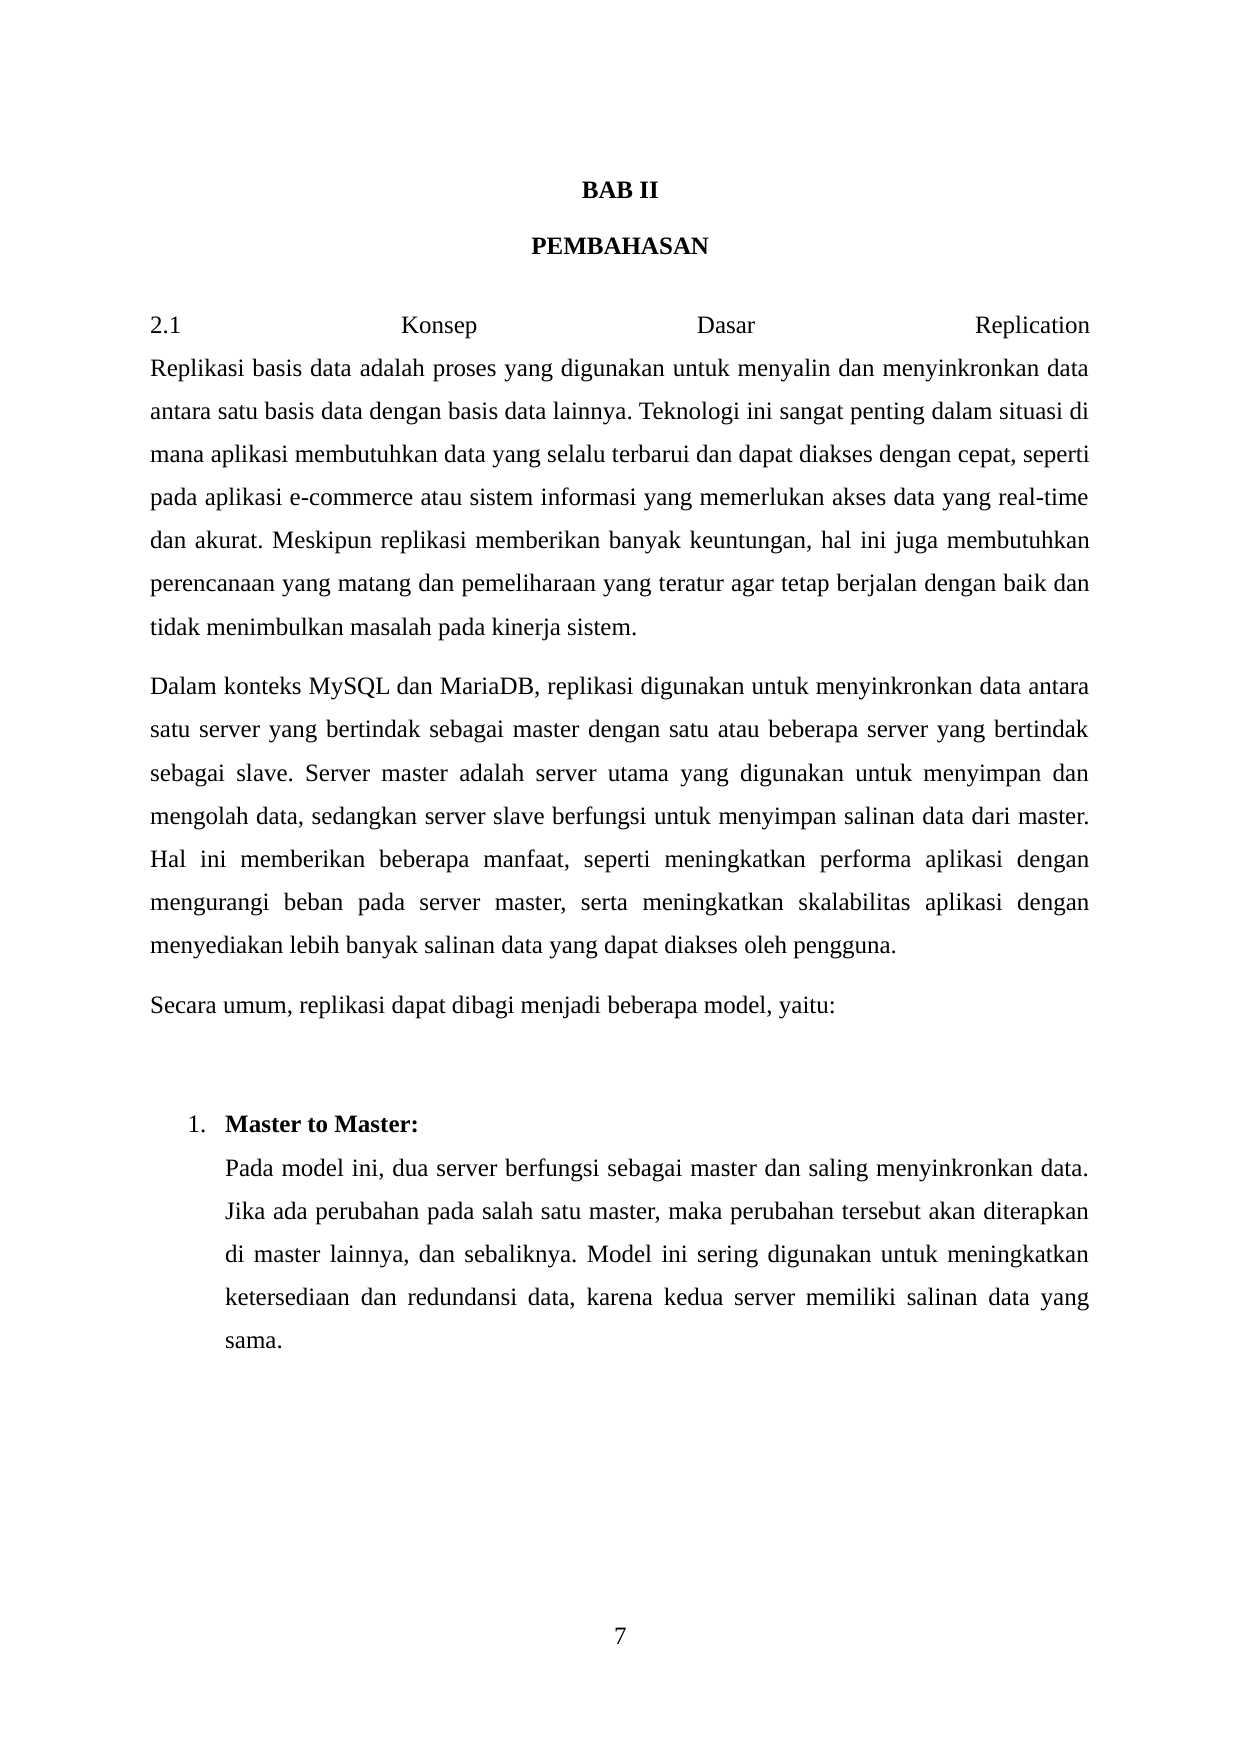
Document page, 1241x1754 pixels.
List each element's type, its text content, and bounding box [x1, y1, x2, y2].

text 2.1 Konsep Dasar Replication Replikasi basis data adalah proses yang digunakan untuk menyalin dan menyinkronkan data antara satu basis data dengan basis data lainnya. Teknologi ini sangat penting dalam situasi di mana aplikasi membutuhkan data yang selalu terbarui dan dapat diakses dengan cepat, seperti pada aplikasi e-commerce atau sistem informasi yang memerlukan akses data yang real-time dan akurat. Meskipun replikasi memberikan banyak keuntungan, hal ini juga membutuhkan perencanaan yang matang dan pemeliharaan yang teratur agar tetap berjalan dengan baik dan tidak menimbulkan masalah pada kinerja sistem. [150, 310, 1090, 640]
text Dalam konteks MySQL dan MariaDB, replikasi digunakan untuk menyinkronkan data antara satu server yang bertindak sebagai master dengan satu atau beberapa server yang bertindak sebagai slave. Server master adalah server utama yang digunakan untuk menyimpan dan mengolah data, sedangkan server slave berfungsi untuk menyimpan salinan data dari master. Hal ini memberikan beberapa manfaat, seperti meningkatkan performa aplikasi dengan mengurangi beban pada server master, serta meningkatkan skalabilitas aplikasi dengan menyediakan lebih banyak salinan data yang dapat diakses oleh pengguna. [150, 671, 1090, 959]
text Secara umum, replikasi dapat dibagi menjadi beberapa model, yaitu: [150, 990, 1090, 1019]
list Master to Master: [187, 1109, 1090, 1138]
text Pada model ini, dua server berfungsi sebagai master dan saling menyinkronkan data. Jika ada perubahan pada salah satu master, maka perubahan tersebut akan diterapkan di master lainnya, dan sebaliknya. Model ini sering digunakan untuk meningkatkan ketersediaan dan redundansi data, karena kedua server memiliki salinan data yang sama. [225, 1153, 1090, 1354]
subtitle PEMBAHASAN [150, 231, 1090, 260]
subtitle BAB II [150, 175, 1090, 204]
